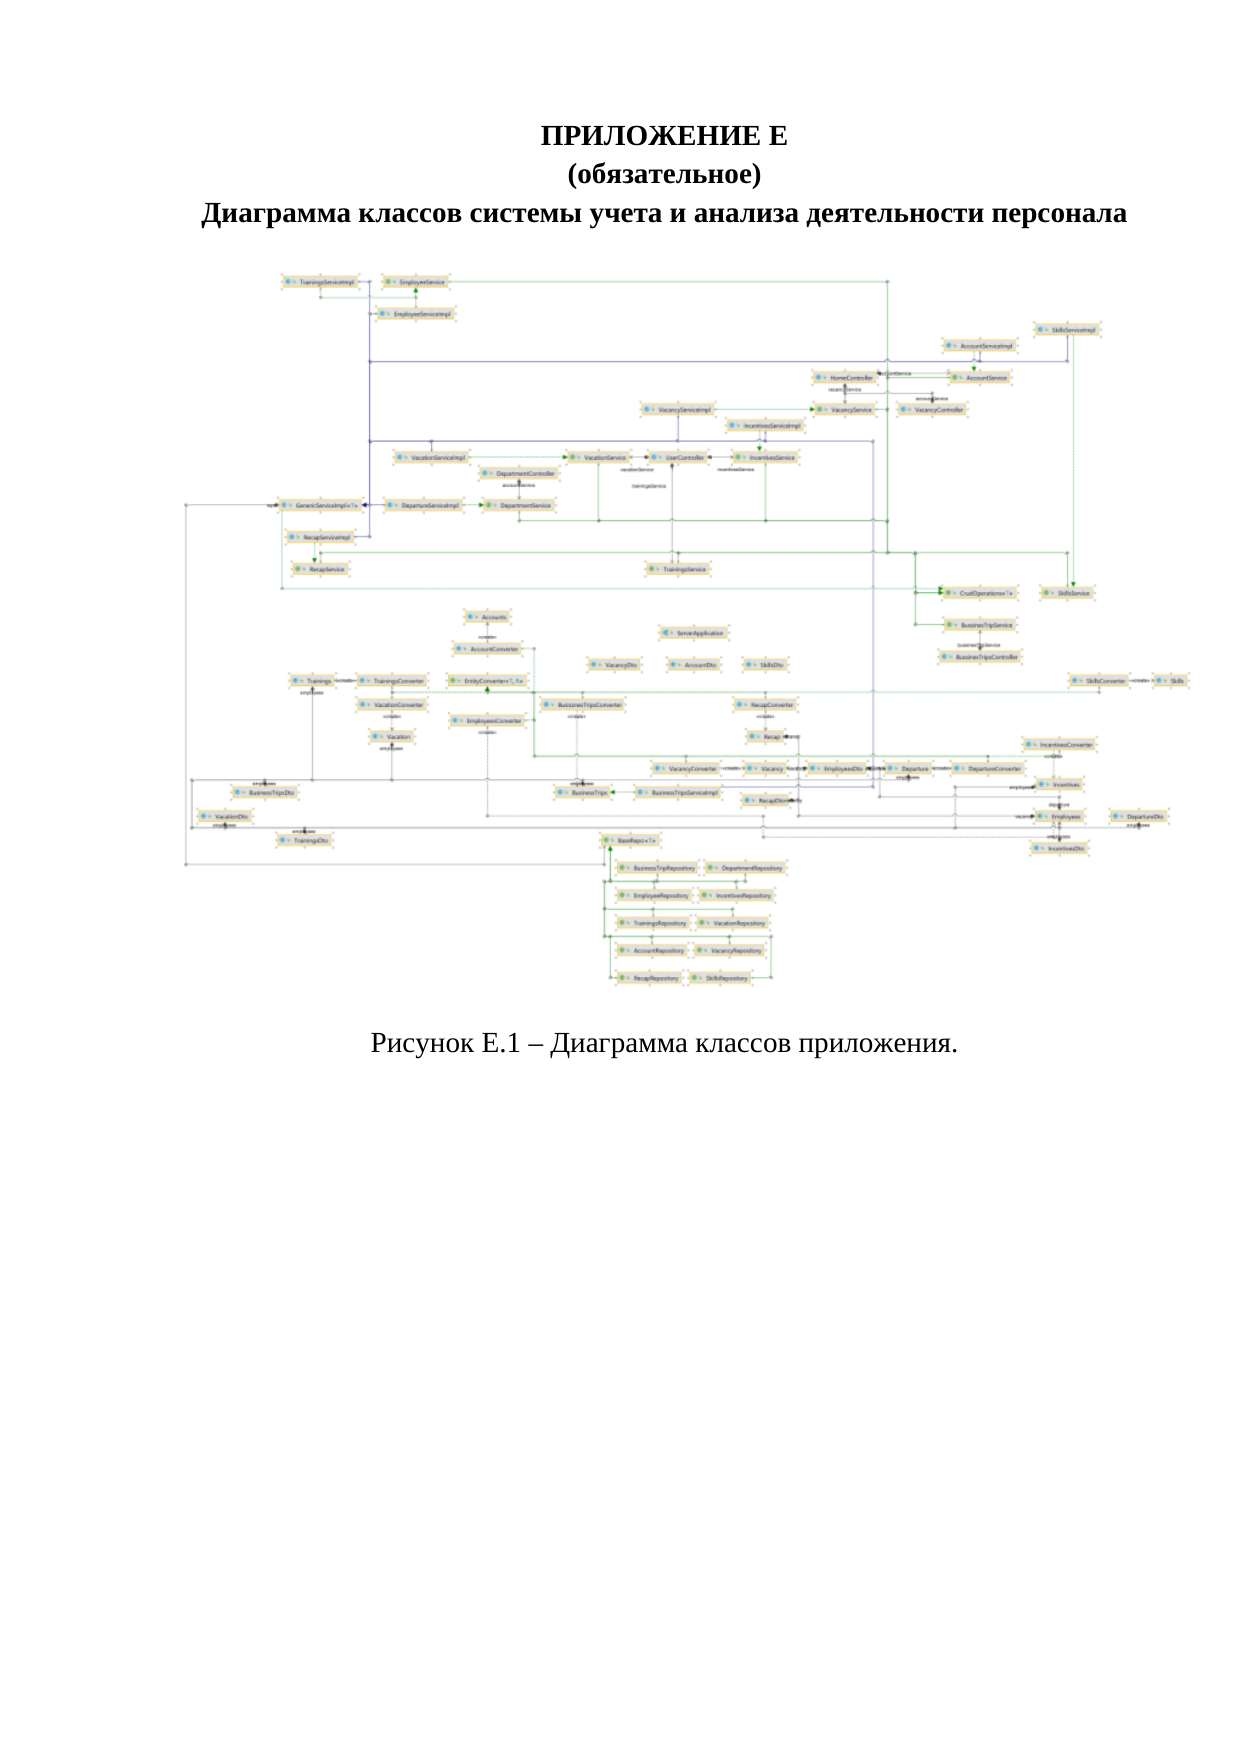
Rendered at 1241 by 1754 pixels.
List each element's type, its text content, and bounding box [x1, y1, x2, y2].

text Рисунок Е.1 – Диаграмма классов приложения. [177, 1025, 1152, 1059]
text ПРИЛОЖЕНИЕ Е [177, 118, 1152, 152]
text (обязательное) [177, 157, 1152, 190]
text Диаграмма классов системы учета и анализа деятельности персонала [177, 195, 1152, 229]
